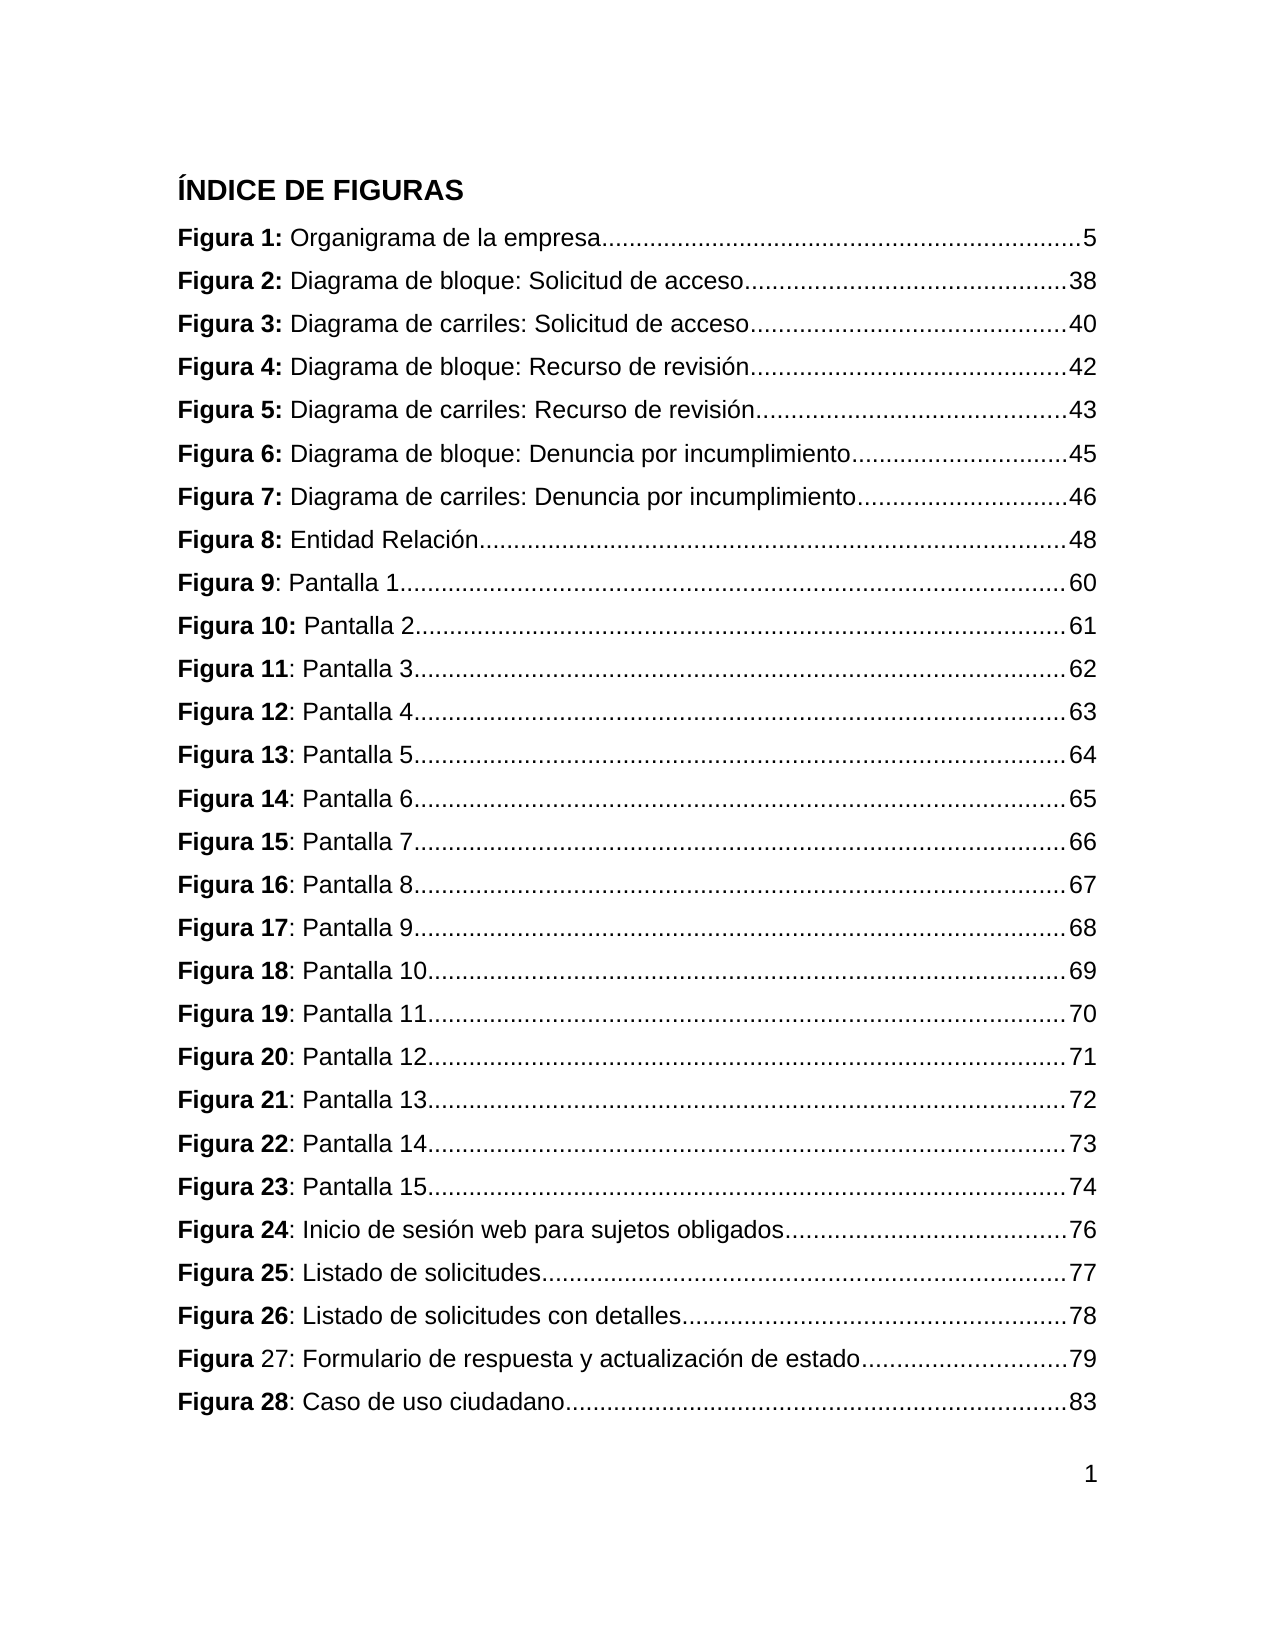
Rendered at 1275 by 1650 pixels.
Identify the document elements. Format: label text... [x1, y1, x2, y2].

text Figura 9: Pantalla 1 60 [177, 568, 1098, 597]
text Figura 1: Organigrama de la empresa 5 [177, 223, 1098, 252]
text Figura 7: Diagrama de carriles: Denuncia por incumplimiento 46 [177, 482, 1098, 510]
text Figura 5: Diagrama de carriles: Recurso de revisión 43 [177, 395, 1098, 424]
text Figura 3: Diagrama de carriles: Solicitud de acceso 40 [177, 309, 1098, 338]
text Figura 16: Pantalla 8 67 [177, 870, 1098, 898]
text Figura 28: Caso de uso ciudadano 83 [177, 1387, 1098, 1416]
text Figura 15: Pantalla 7 66 [177, 827, 1098, 855]
text Figura 25: Listado de solicitudes 77 [177, 1258, 1098, 1287]
text Figura 12: Pantalla 4 63 [177, 697, 1098, 726]
text Figura 27: Formulario de respuesta y actualización de estado 79 [177, 1344, 1098, 1373]
text Figura 17: Pantalla 9 68 [177, 913, 1098, 942]
text Figura 13: Pantalla 5 64 [177, 740, 1098, 769]
text Figura 19: Pantalla 11 70 [177, 999, 1098, 1028]
text Figura 20: Pantalla 12 71 [177, 1042, 1098, 1071]
text Figura 24: Inicio de sesión web para sujetos obligados 76 [177, 1215, 1098, 1243]
text Figura 2: Diagrama de bloque: Solicitud de acceso 38 [177, 266, 1098, 295]
text Figura 6: Diagrama de bloque: Denuncia por incumplimiento 45 [177, 438, 1098, 467]
text Figura 21: Pantalla 13 72 [177, 1085, 1098, 1114]
text Figura 18: Pantalla 10 69 [177, 956, 1098, 985]
text Figura 23: Pantalla 15 74 [177, 1172, 1098, 1200]
text Figura 4: Diagrama de bloque: Recurso de revisión 42 [177, 352, 1098, 381]
text Figura 22: Pantalla 14 73 [177, 1128, 1098, 1157]
subtitle ÍNDICE DE FIGURAS [177, 173, 1098, 206]
text Figura 11: Pantalla 3 62 [177, 654, 1098, 683]
text Figura 8: Entidad Relación 48 [177, 525, 1098, 553]
text Figura 26: Listado de solicitudes con detalles 78 [177, 1301, 1098, 1330]
text Figura 14: Pantalla 6 65 [177, 783, 1098, 812]
text Figura 10: Pantalla 2 61 [177, 611, 1098, 640]
